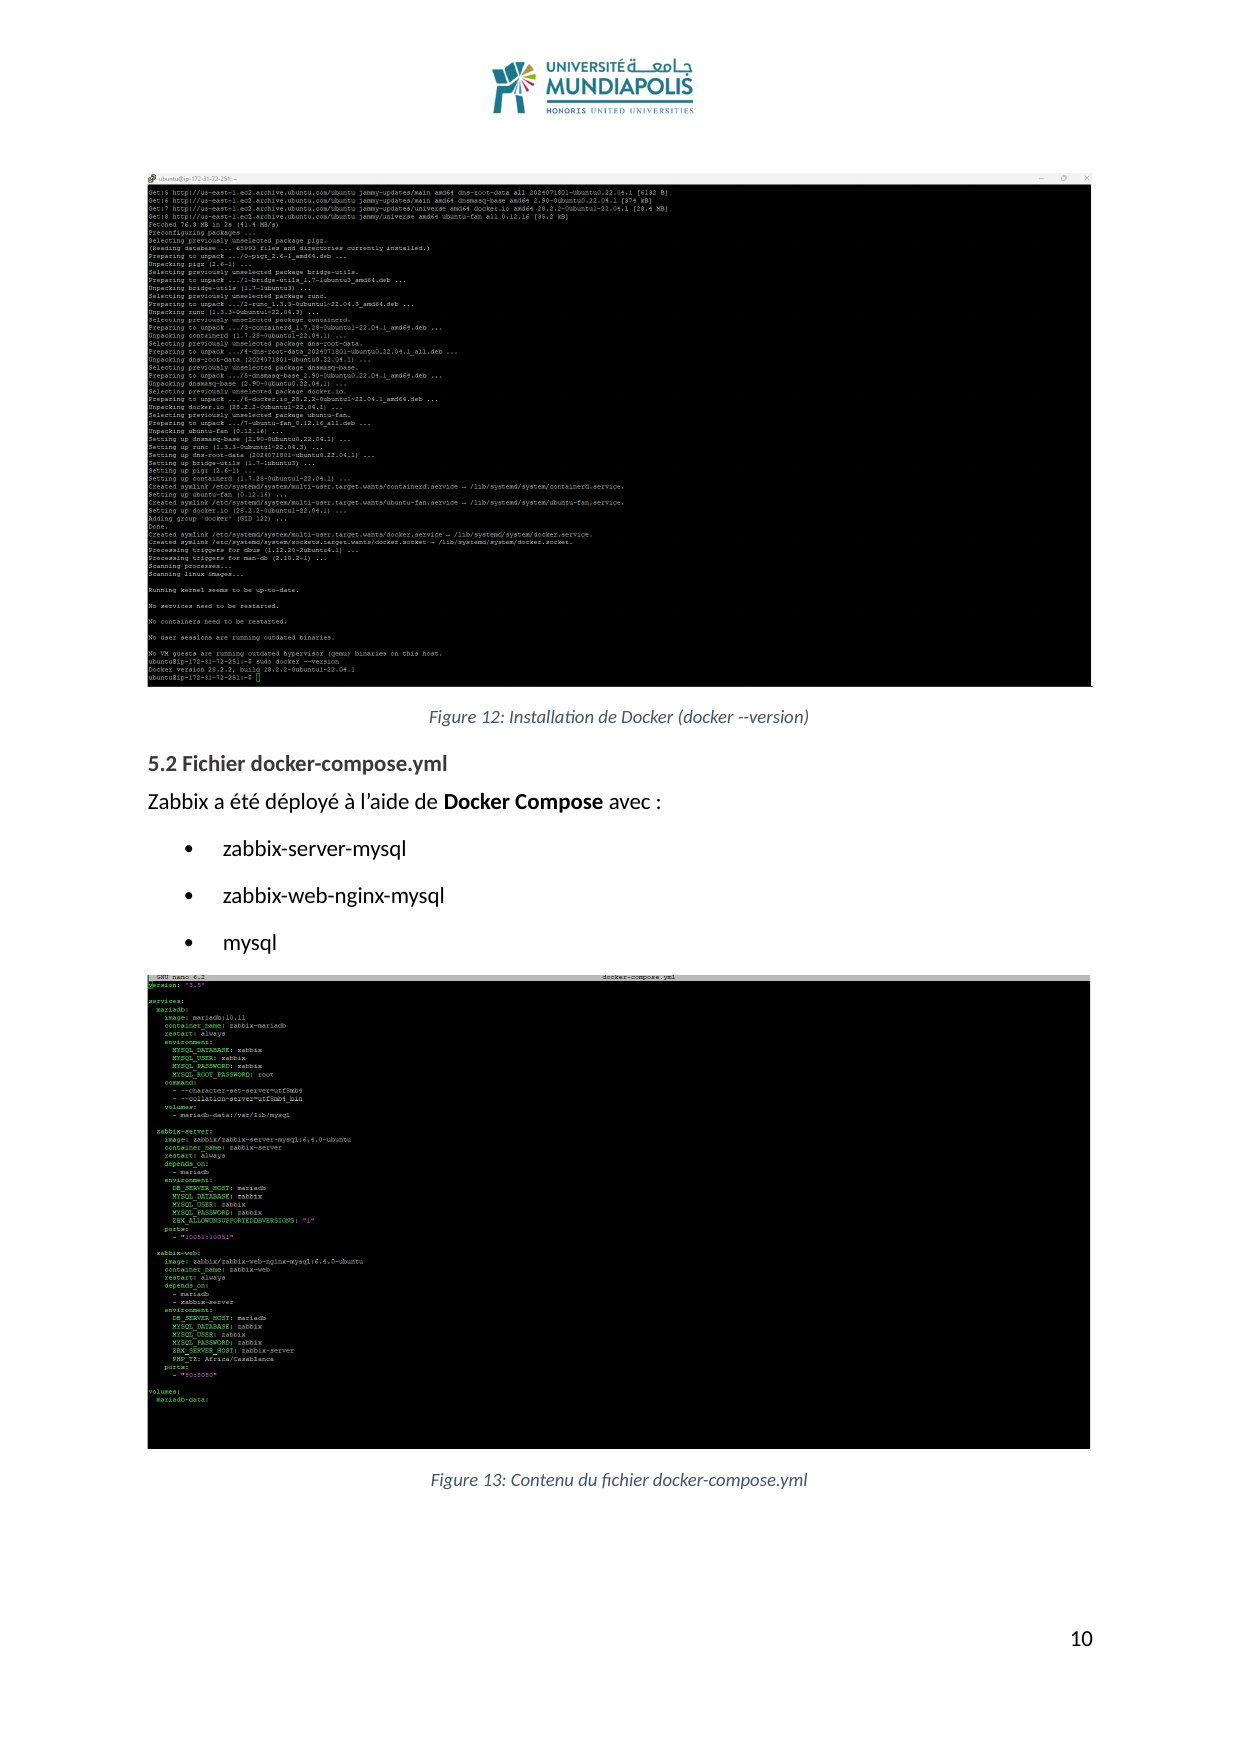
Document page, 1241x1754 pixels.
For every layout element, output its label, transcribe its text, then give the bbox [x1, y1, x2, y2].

text Zabbix a été déployé à l’aide de Docker Compose avec : [148, 787, 1093, 816]
picture [408, 0, 777, 172]
picture [147, 975, 1091, 1449]
picture [147, 173, 1093, 687]
list mysql [185, 928, 1093, 956]
list zabbix-web-nginx-mysql [185, 881, 1093, 909]
list zabbix-server-mysql [185, 834, 1093, 862]
subtitle 5.2 Fichier docker-compose.yml [148, 749, 1093, 777]
